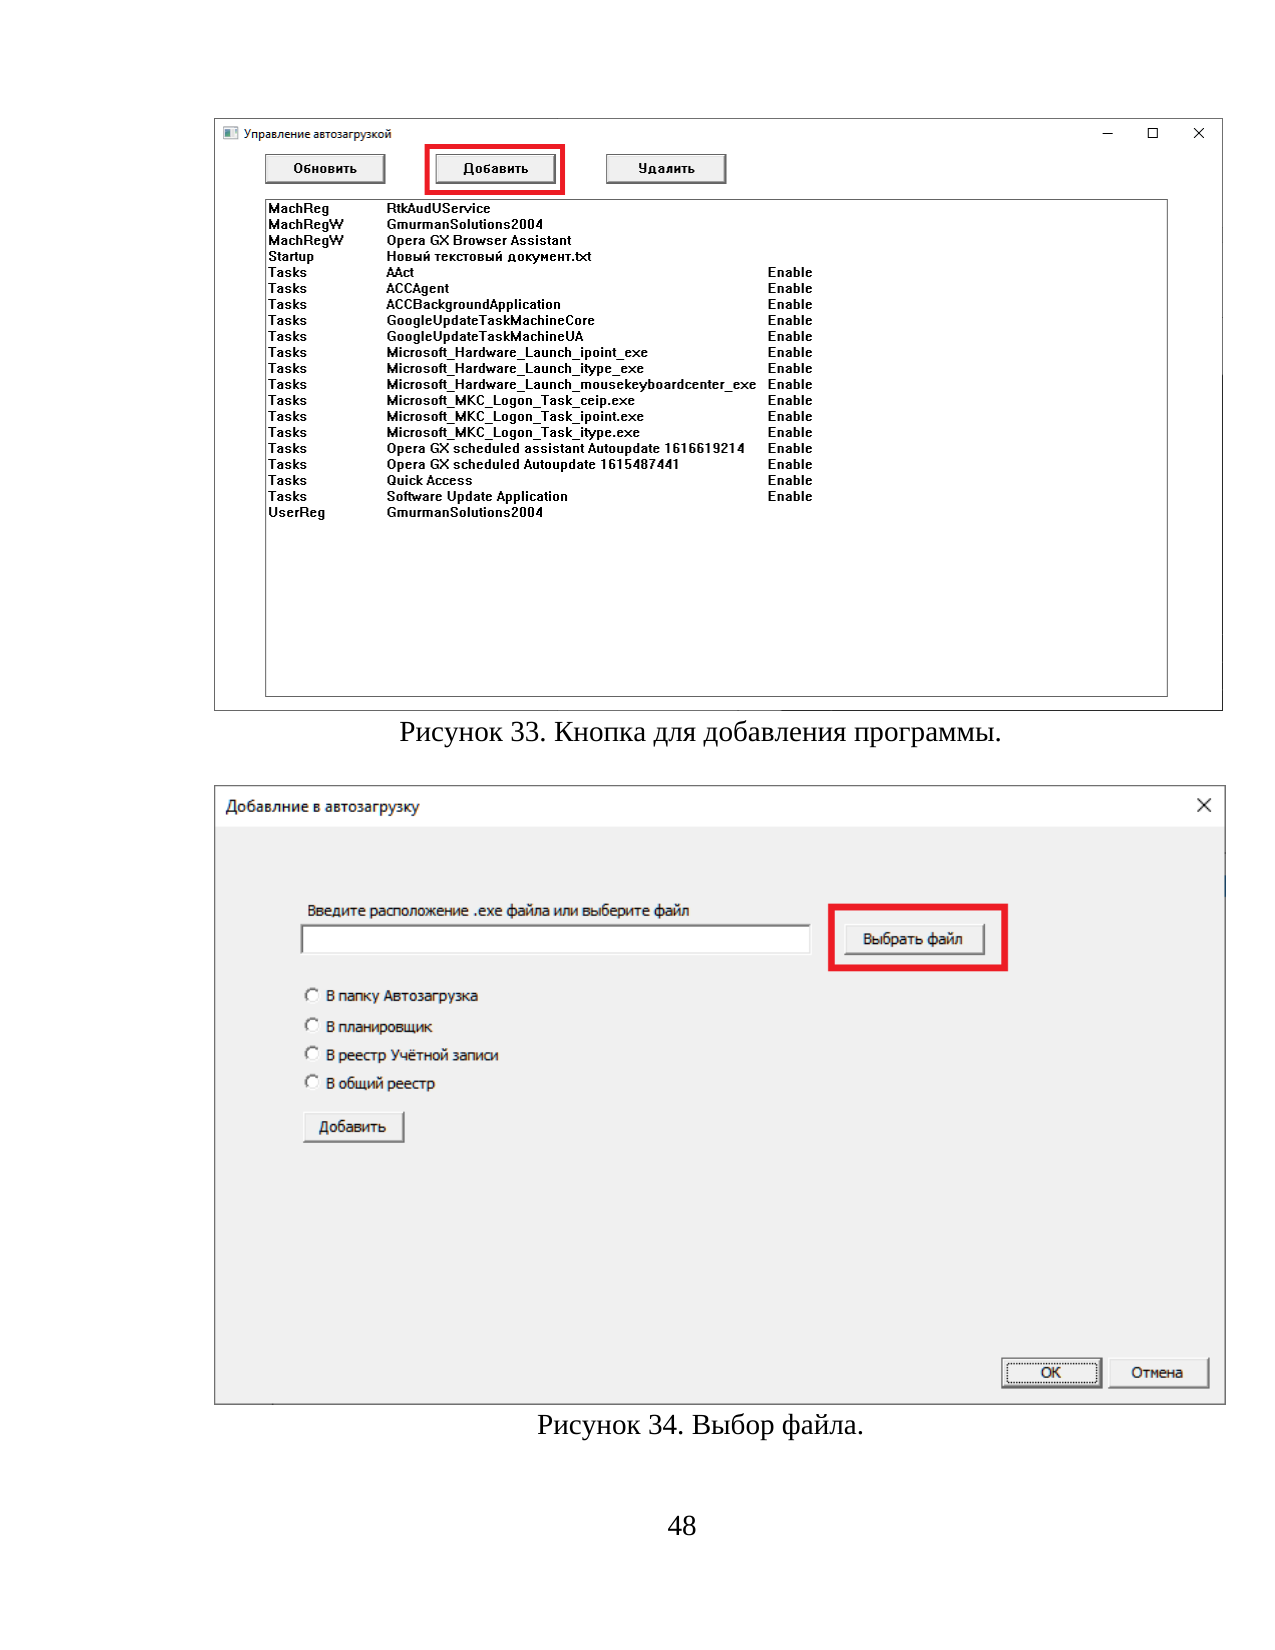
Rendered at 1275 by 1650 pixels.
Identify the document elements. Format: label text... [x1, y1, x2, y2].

picture [214, 118, 1223, 711]
list Рисунок 33. Кнопка для добавления программы. [215, 714, 1186, 747]
list Рисунок 34. Выбор файла. [215, 1407, 1186, 1441]
picture [214, 785, 1226, 1405]
